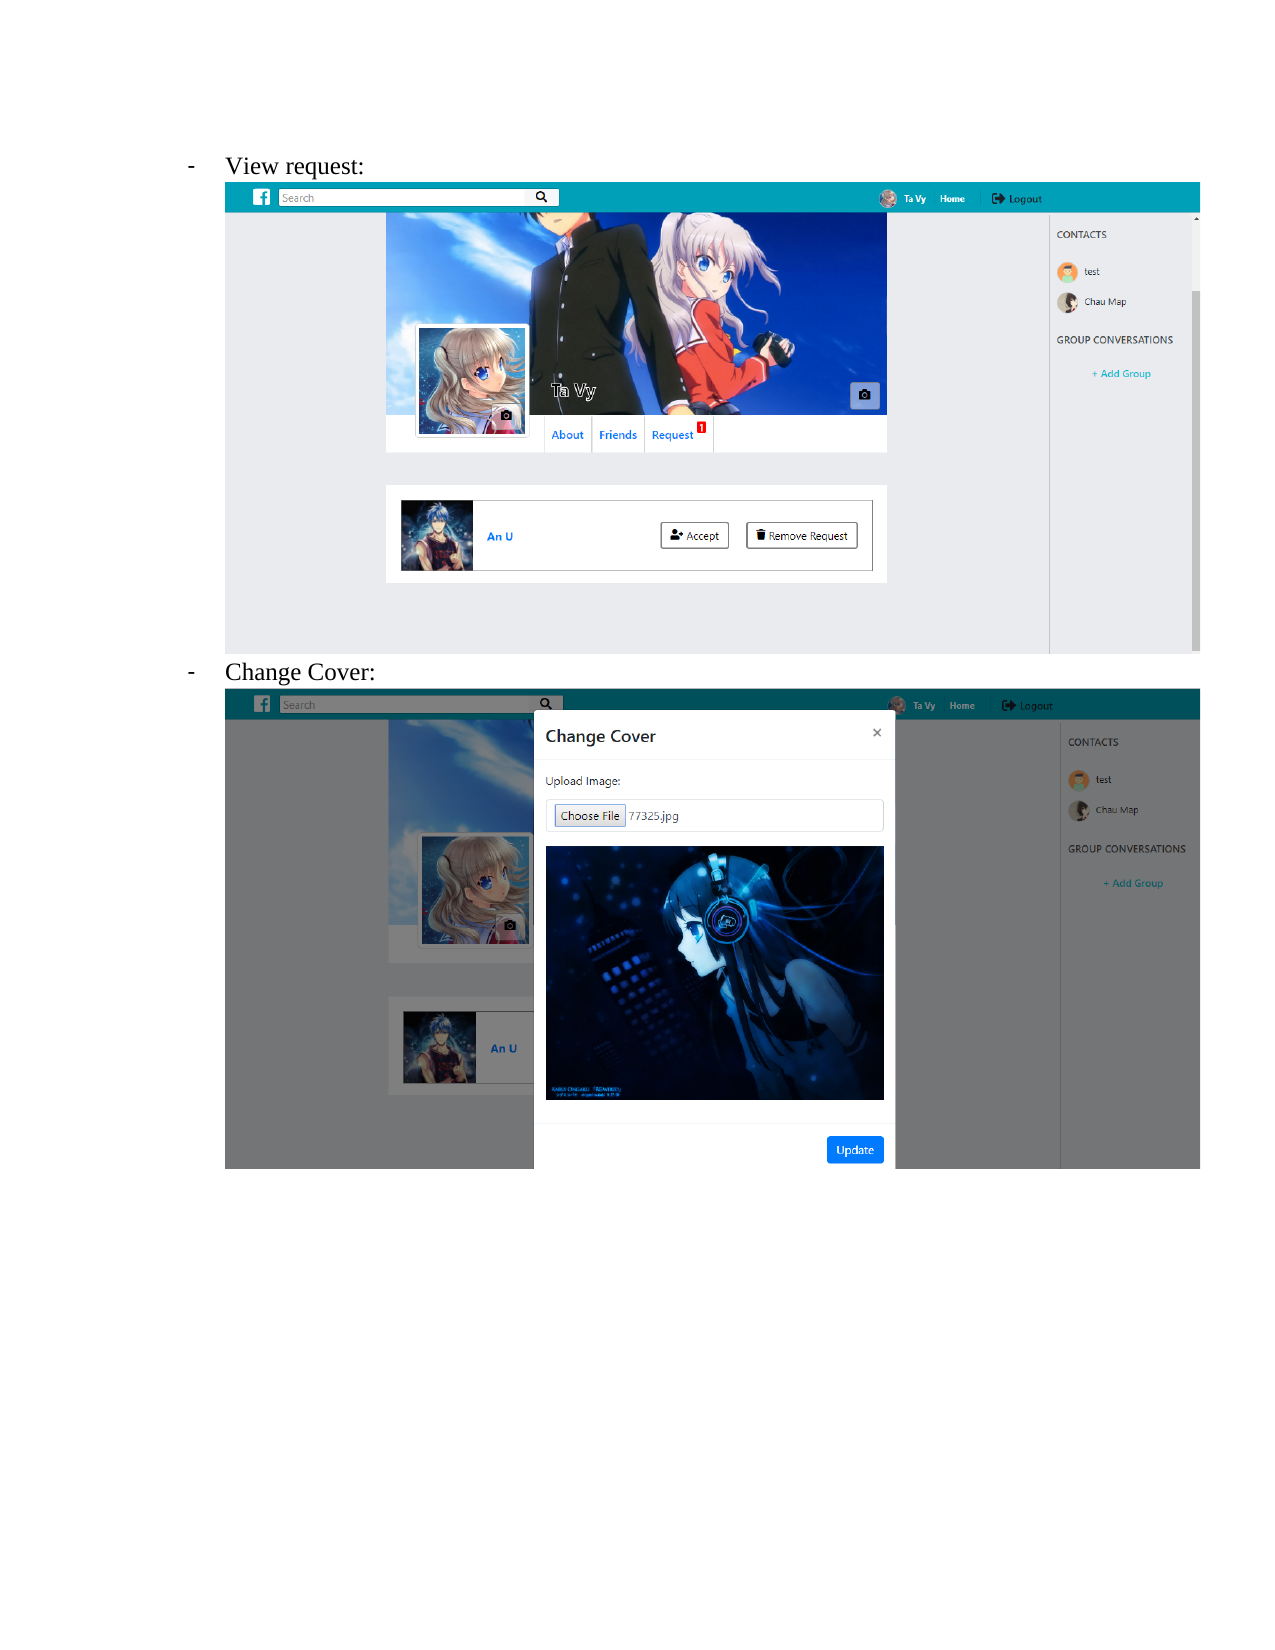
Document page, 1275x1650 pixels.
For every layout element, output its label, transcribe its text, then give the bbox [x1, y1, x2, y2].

picture [225, 688, 1200, 1169]
picture [225, 182, 1200, 654]
